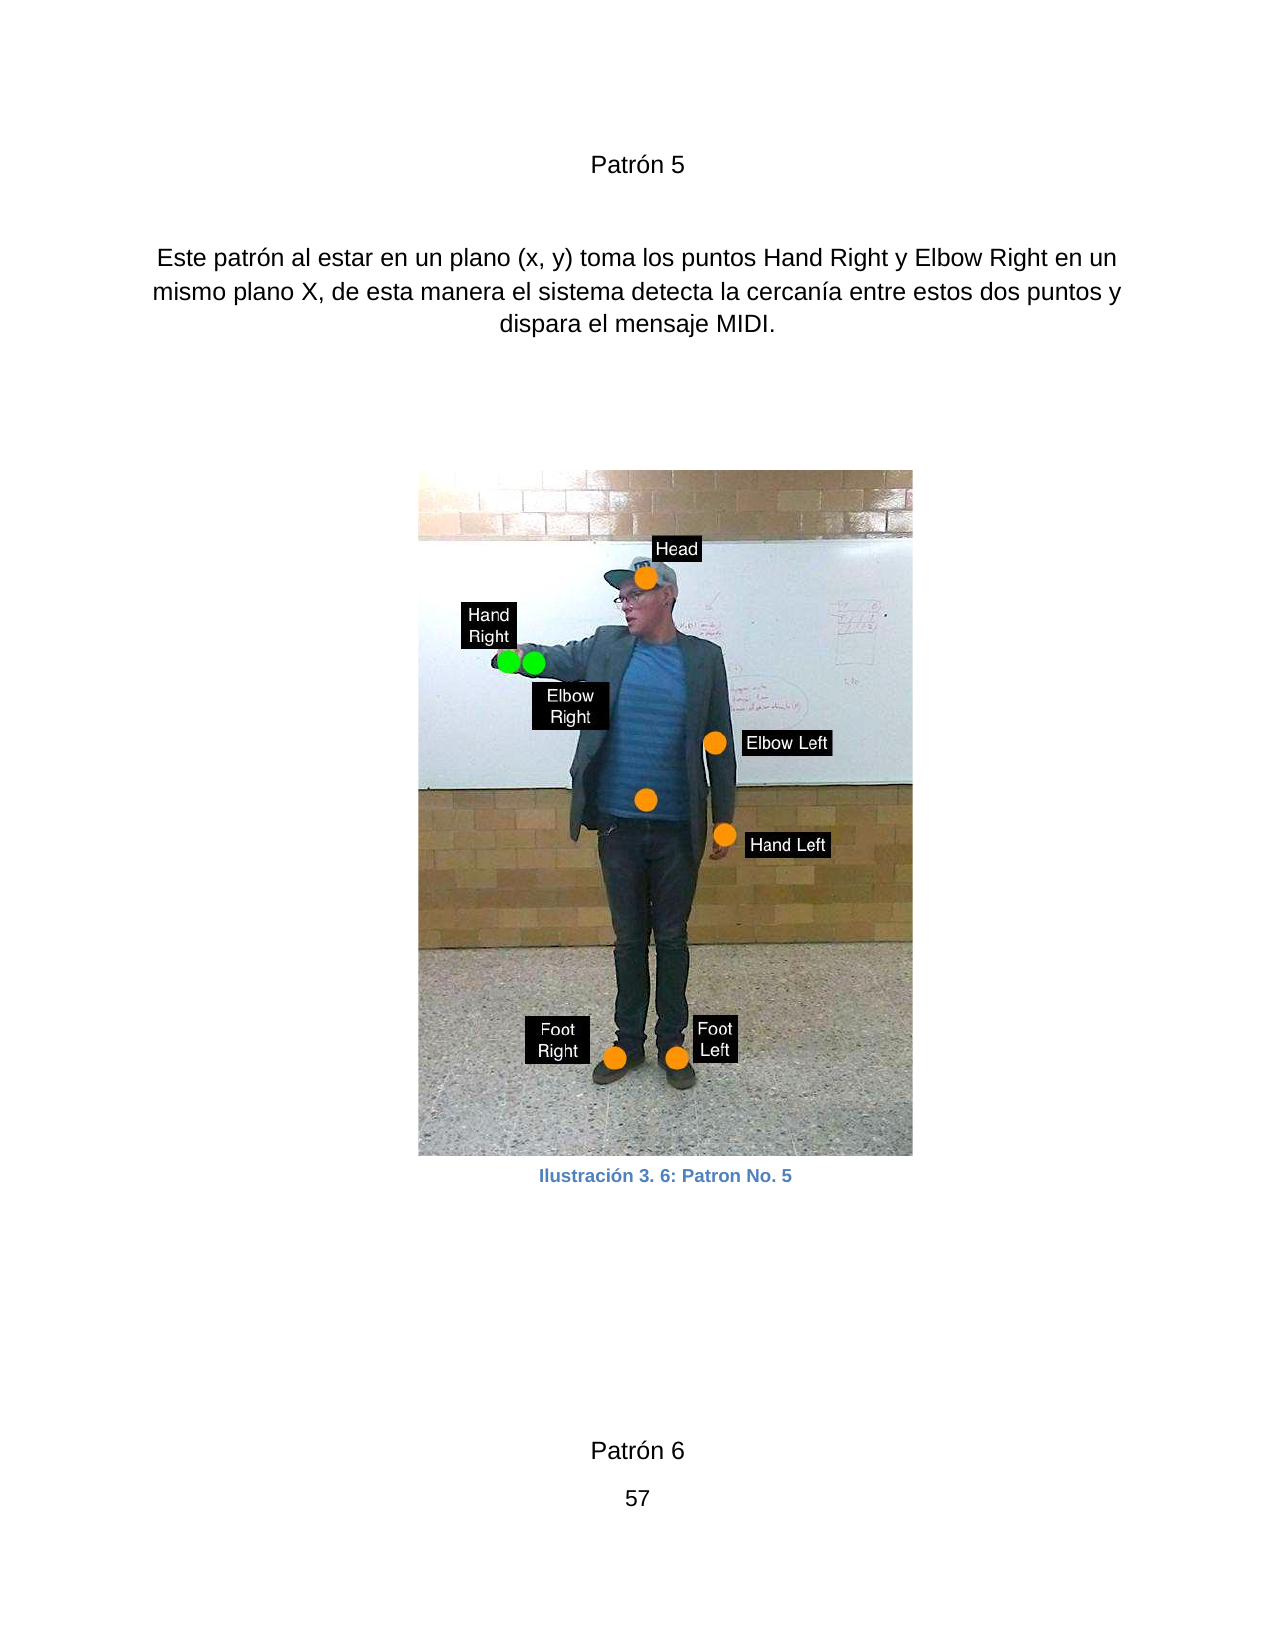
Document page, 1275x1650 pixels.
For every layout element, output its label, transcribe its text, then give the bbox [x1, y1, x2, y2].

text Este patrón al estar en un plano (x, y) toma los puntos Hand Right y Elbow Right en un mismo plano X, de esta manera el sistema detecta la cercanía entre estos dos puntos y dispara el mensaje MIDI. [133, 243, 1142, 338]
picture [418, 470, 913, 1156]
text Patrón 6 [133, 1436, 1142, 1465]
text Patrón 5 [133, 150, 1142, 179]
